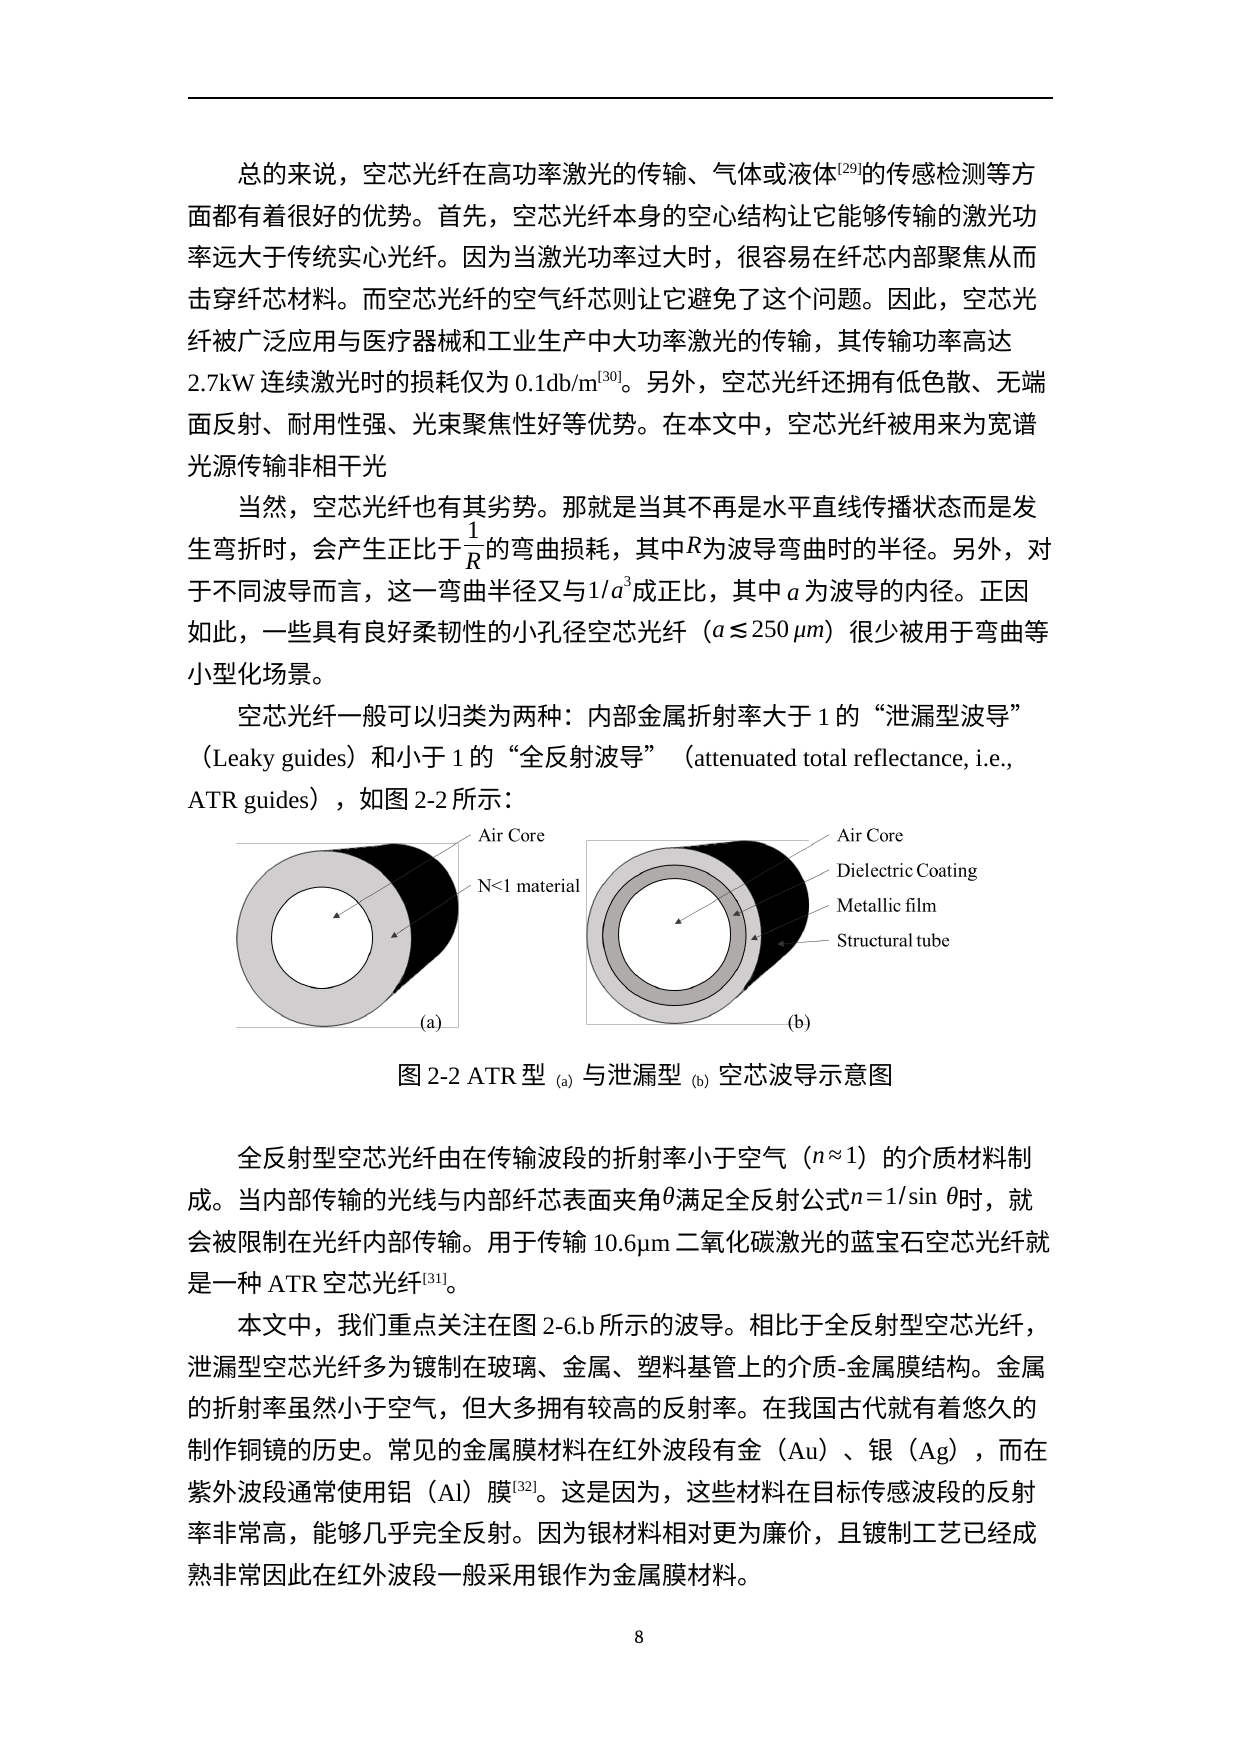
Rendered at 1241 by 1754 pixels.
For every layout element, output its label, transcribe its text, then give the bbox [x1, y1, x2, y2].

text 当然，空芯光纤也有其劣势。那就是当其不再是水平直线传播状态而是发生弯折时，会产生正比于的弯曲损耗，其中为波导弯曲时的半径。另外，对于不同波导而言，这一弯曲半径又与成正比，其中a为波导的内径。正因如此，一些具有良好柔韧性的小孔径空芯光纤（）很少被用于弯曲等小型化场景。 [187, 483, 1053, 692]
text 全反射型空芯光纤由在传输波段的折射率小于空气（）的介质材料制成。当内部传输的光线与内部纤芯表面夹角满足全反射公式时，就会被限制在光纤内部传输。用于传输10.6µm二氧化碳激光的蓝宝石空芯光纤就是一种ATR空芯光纤[31]。 [187, 1134, 1053, 1301]
text 本文中，我们重点关注在图2-6.b所示的波导。相比于全反射型空芯光纤，泄漏型空芯光纤多为镀制在玻璃、金属、塑料基管上的介质-金属膜结构。金属的折射率虽然小于空气，但大多拥有较高的反射率。在我国古代就有着悠久的制作铜镜的历史。常见的金属膜材料在红外波段有金（Au）、银（Ag），而在紫外波段通常使用铝（Al）膜[32]。这是因为，这些材料在目标传感波段的反射率非常高，能够几乎完全反射。因为银材料相对更为廉价，且镀制工艺已经成熟非常因此在红外波段一般采用银作为金属膜材料。 [187, 1301, 1053, 1593]
text 总的来说，空芯光纤在高功率激光的传输、气体或液体[29]的传感检测等方面都有着很好的优势。首先，空芯光纤本身的空心结构让它能够传输的激光功率远大于传统实心光纤。因为当激光功率过大时，很容易在纤芯内部聚焦从而击穿纤芯材料。而空芯光纤的空气纤芯则让它避免了这个问题。因此，空芯光纤被广泛应用与医疗器械和工业生产中大功率激光的传输，其传输功率高达2.7kW连续激光时的损耗仅为0.1db/m[30]。另外，空芯光纤还拥有低色散、无端面反射、耐用性强、光束聚焦性好等优势。在本文中，空芯光纤被用来为宽谱光源传输非相干光 [187, 150, 1053, 483]
text 图2-2 ATR型（a）与泄漏型（b）空芯波导示意图 [187, 1051, 1053, 1093]
picture [236, 816, 1004, 1044]
text 空芯光纤一般可以归类为两种：内部金属折射率大于1的“泄漏型波导”（Leaky guides）和小于1的“全反射波导”（attenuated total reflectance, i.e., ATR guides），如图2-2所示： [187, 692, 1053, 817]
